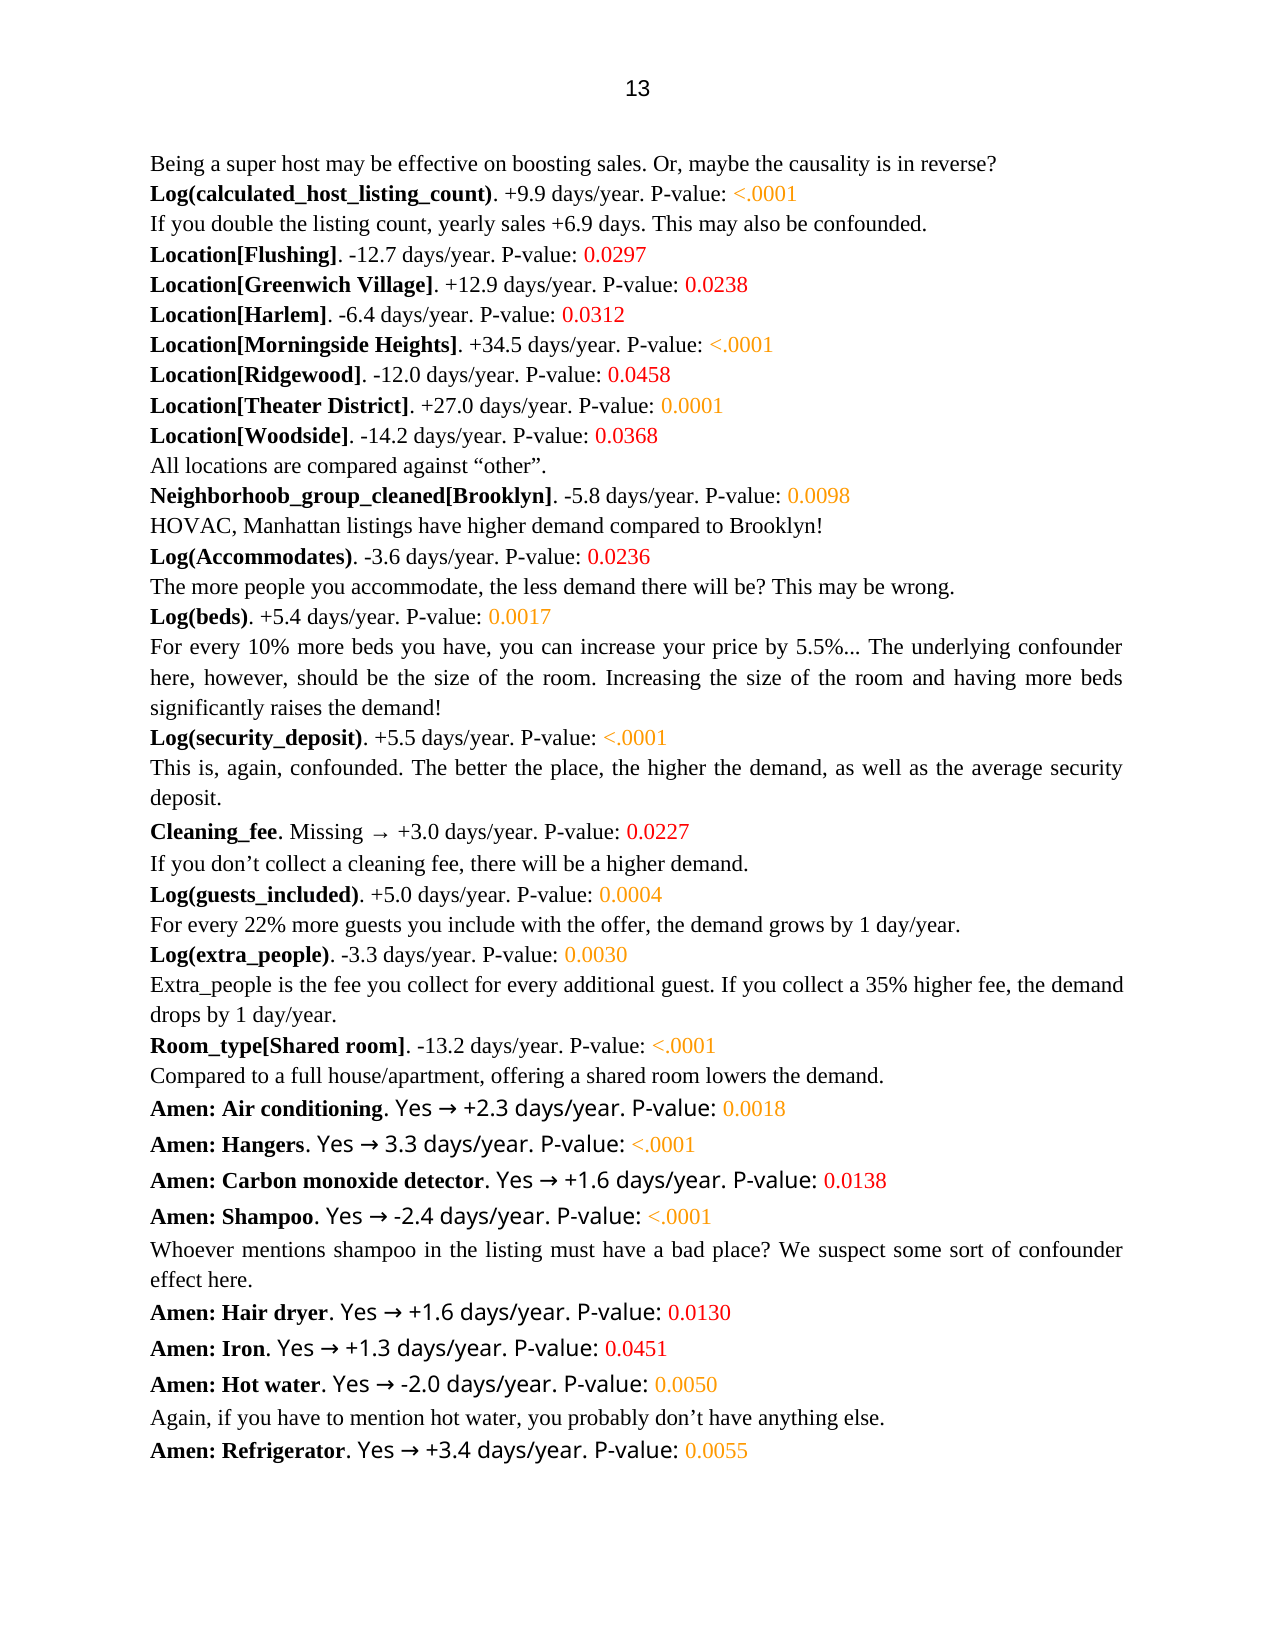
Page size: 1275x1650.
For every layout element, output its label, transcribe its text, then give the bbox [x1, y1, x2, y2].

text Extra_people is the fee you collect for every additional guest. If you collect a 35% higher fee, the demand drops by 1 day/year. [150, 971, 1125, 1028]
text Whoever mentions shampoo in the listing must have a bad place? We suspect some sort of confounder effect here. [150, 1236, 1125, 1292]
text Log(beds). +5.4 days/year. P-value: 0.0017 [150, 603, 1125, 629]
text Amen: Refrigerator. Yes → +3.4 days/year. P-value: 0.0055 [150, 1434, 1125, 1466]
text Location[Greenwich Village]. +12.9 days/year. P-value: 0.0238 [150, 271, 1125, 297]
text Cleaning_fee. Missing → +3.0 days/year. P-value: 0.0227 [150, 814, 1125, 846]
text Room_type[Shared room]. -13.2 days/year. P-value: <.0001 [150, 1032, 1125, 1058]
text This is, again, confounded. The better the place, the higher the demand, as well as the average security deposit. [150, 754, 1125, 811]
text Being a super host may be effective on boosting sales. Or, maybe the causality is in reverse? [150, 150, 1125, 176]
text Location[Woodside]. -14.2 days/year. P-value: 0.0368 [150, 422, 1125, 448]
text Location[Theater District]. +27.0 days/year. P-value: 0.0001 [150, 392, 1125, 418]
text All locations are compared against “other”. [150, 452, 1125, 478]
text Log(extra_people). -3.3 days/year. P-value: 0.0030 [150, 941, 1125, 967]
text Location[Flushing]. -12.7 days/year. P-value: 0.0297 [150, 241, 1125, 267]
text Amen: Hangers. Yes → 3.3 days/year. P-value: <.0001 [150, 1128, 1125, 1159]
text For every 22% more guests you include with the offer, the demand grows by 1 day/year. [150, 911, 1125, 937]
text Amen: Carbon monoxide detector. Yes → +1.6 days/year. P-value: 0.0138 [150, 1164, 1125, 1195]
text The more people you accommodate, the less demand there will be? This may be wrong. [150, 573, 1125, 599]
text Again, if you have to mention hot water, you probably don’t have anything else. [150, 1404, 1125, 1431]
text Location[Ridgewood]. -12.0 days/year. P-value: 0.0458 [150, 361, 1125, 388]
text Log(guests_included). +5.0 days/year. P-value: 0.0004 [150, 881, 1125, 907]
text HOVAC, Manhattan listings have higher demand compared to Brooklyn! [150, 512, 1125, 539]
text Neighborhoob_group_cleaned[Brooklyn]. -5.8 days/year. P-value: 0.0098 [150, 482, 1125, 509]
text Compared to a full house/apartment, offering a shared room lowers the demand. [150, 1062, 1125, 1088]
text Log(security_deposit). +5.5 days/year. P-value: <.0001 [150, 724, 1125, 750]
text Location[Morningside Heights]. +34.5 days/year. P-value: <.0001 [150, 331, 1125, 358]
text Log(Accommodates). -3.6 days/year. P-value: 0.0236 [150, 543, 1125, 569]
text Amen: Hot water. Yes → -2.0 days/year. P-value: 0.0050 [150, 1368, 1125, 1399]
text If you double the listing count, yearly sales +6.9 days. This may also be confounded. [150, 210, 1125, 237]
text Amen: Air conditioning. Yes → +2.3 days/year. P-value: 0.0018 [150, 1092, 1125, 1123]
text Amen: Hair dryer. Yes → +1.6 days/year. P-value: 0.0130 [150, 1296, 1125, 1328]
text Amen: Iron. Yes → +1.3 days/year. P-value: 0.0451 [150, 1332, 1125, 1363]
text If you don’t collect a cleaning fee, there will be a higher demand. [150, 851, 1125, 877]
text Log(calculated_host_listing_count). +9.9 days/year. P-value: <.0001 [150, 180, 1125, 207]
text Location[Harlem]. -6.4 days/year. P-value: 0.0312 [150, 301, 1125, 327]
text For every 10% more beds you have, you can increase your price by 5.5%... The underlying confounder here, however, should be the size of the room. Increasing the size of the room and having more beds significantly raises the demand! [150, 633, 1125, 720]
text Amen: Shampoo. Yes → -2.4 days/year. P-value: <.0001 [150, 1200, 1125, 1231]
